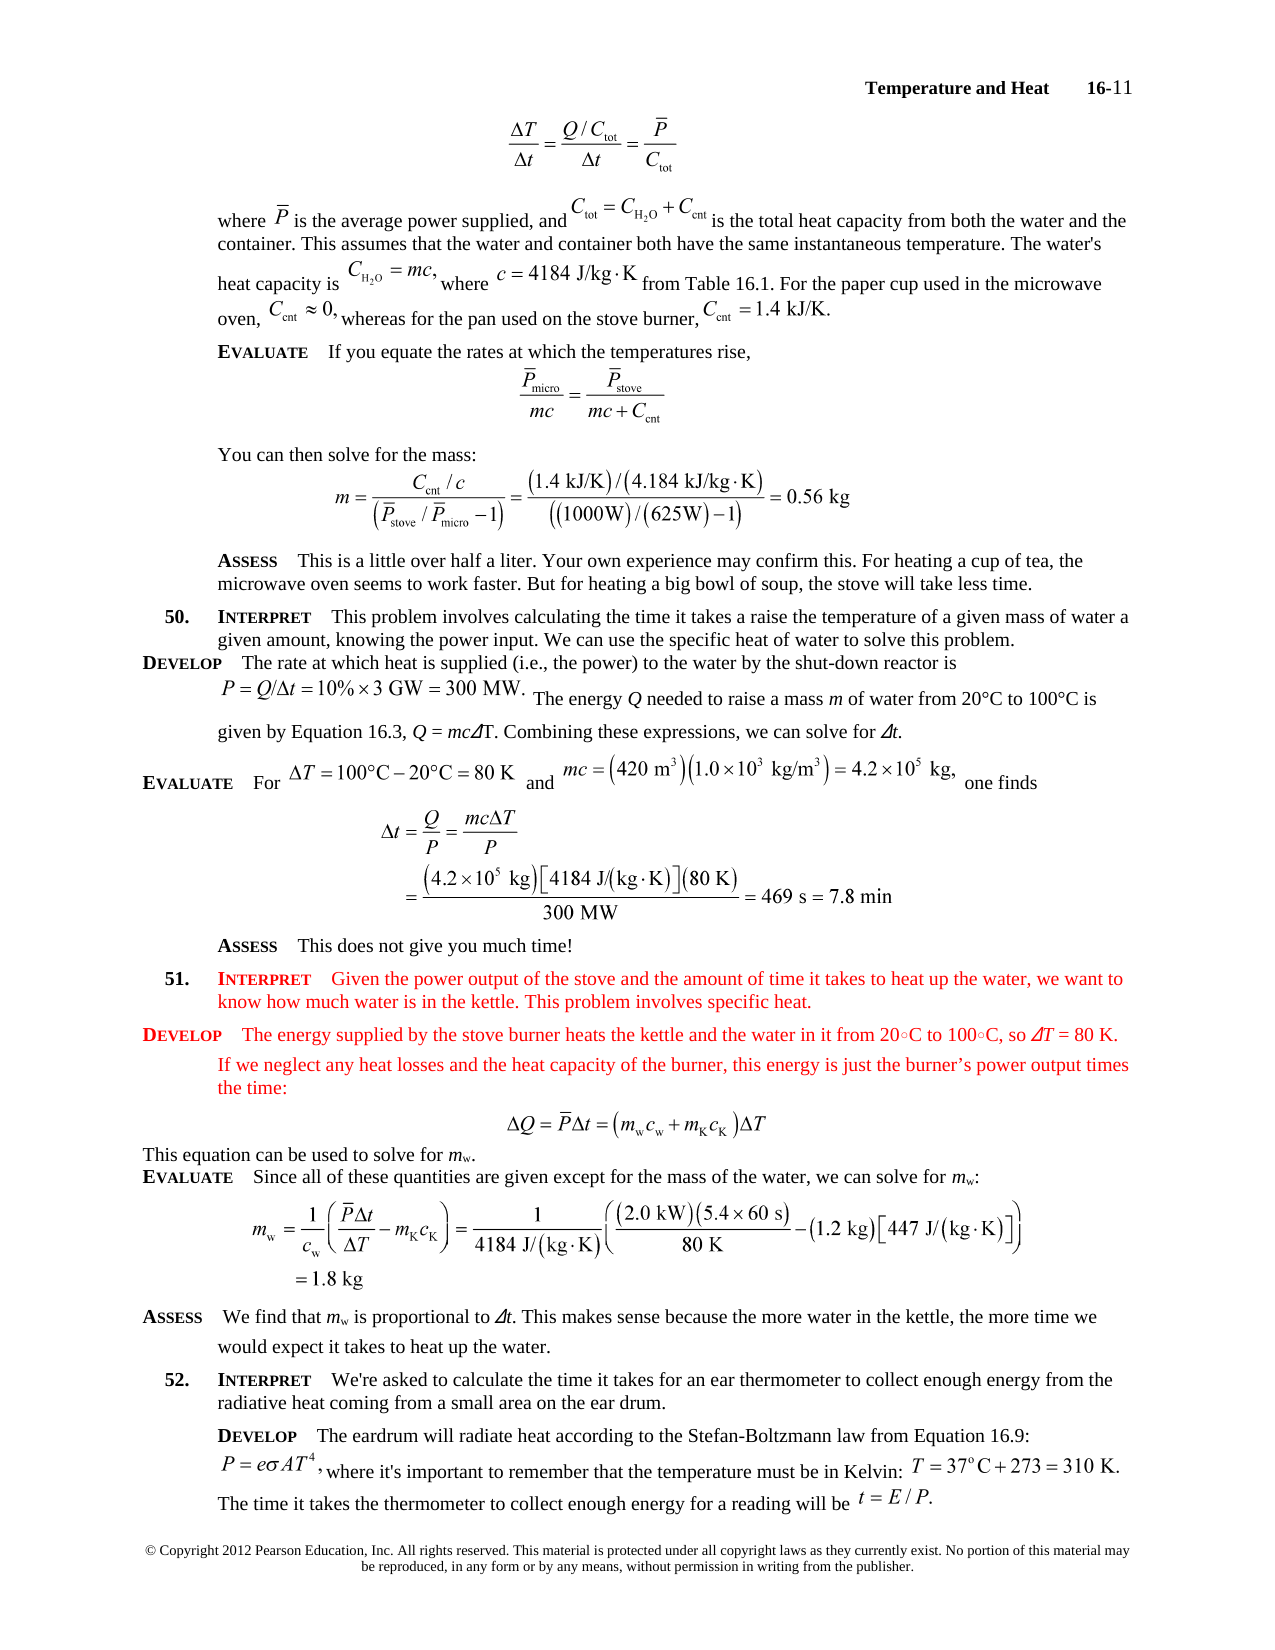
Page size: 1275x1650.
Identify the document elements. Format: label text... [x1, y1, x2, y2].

picture [217, 673, 528, 706]
text where is the average power supplied, andis the total heat capacity from both the water and the container. This assumes that the water and container both have the same instantaneous temperature. The water's heat capacity is where from Table 16.1. For the paper cup used in the microwave oven, whereas for the pan used on the stove burner, [217, 192, 1132, 330]
text Develop The energy supplied by the stove burner heats the kettle and the water in it from 20°C to 100°C, so ΔT = 80 K. If we neglect any heat losses and the heat capacity of the burner, this energy is just the burner’s power output times the time: [142, 1013, 1132, 1099]
text Assess We find that mw is proportional to Δt. This makes sense because the more water in the kettle, the more time we would expect it takes to heat up the water. [142, 1294, 1132, 1358]
picture [493, 258, 642, 291]
picture [265, 294, 341, 326]
text Assess This is a little over half a liter. Your own experience may confirm this. For heating a cup of tea, the microwave oven seems to work faster. But for heating a big bowl of soup, the stove will take less time. [217, 549, 1132, 595]
picture [908, 1449, 1124, 1479]
picture [503, 1107, 772, 1143]
text Assess This does not give you much time! [217, 934, 1132, 957]
picture [567, 192, 712, 228]
text 50. Interpret This problem involves calculating the time it takes a raise the temperature of a given mass of water a given amount, knowing the power input. We can use the specific heat of water to solve this problem. [142, 606, 1132, 651]
picture [217, 1447, 326, 1479]
picture [377, 802, 898, 924]
picture [285, 760, 521, 790]
text Evaluate Since all of these quantities are given except for the mass of the water, we can solve for mw: [142, 1165, 1132, 1188]
picture [331, 465, 854, 535]
picture [855, 1482, 937, 1510]
text Develop The eardrum will radiate heat according to the Stefan-Boltzmann law from Equation 16.9: where it's important to remember that the temperature must be in Kelvin: The time it takes the thermometer to collect enough energy for a reading will be [217, 1424, 1132, 1514]
picture [505, 112, 680, 177]
picture [344, 254, 441, 291]
picture [248, 1196, 1027, 1295]
picture [270, 200, 294, 228]
text 51. Interpret Given the power output of the stove and the amount of time it takes to heat up the water, we want to know how much water is in the kettle. This problem involves specific heat. [142, 967, 1132, 1013]
text Develop The rate at which heat is supplied (i.e., the power) to the water by the shut-down reactor is The energy Q needed to raise a mass m of water from 20°C to 100°C is given by Equation 16.3, Q = mcΔT. Combining these expressions, we can solve for Δt. [142, 651, 1132, 750]
picture [559, 750, 960, 790]
text This equation can be used to solve for mw. [142, 1143, 1132, 1165]
text Evaluate If you equate the rates at which the temperatures rise, [217, 341, 1132, 363]
picture [516, 363, 669, 428]
picture [699, 294, 834, 326]
text 52. Interpret We're asked to calculate the time it takes for an ear thermometer to collect enough energy from the radiative heat coming from a small area on the ear drum. [142, 1368, 1132, 1414]
text You can then solve for the mass: [217, 443, 1132, 466]
